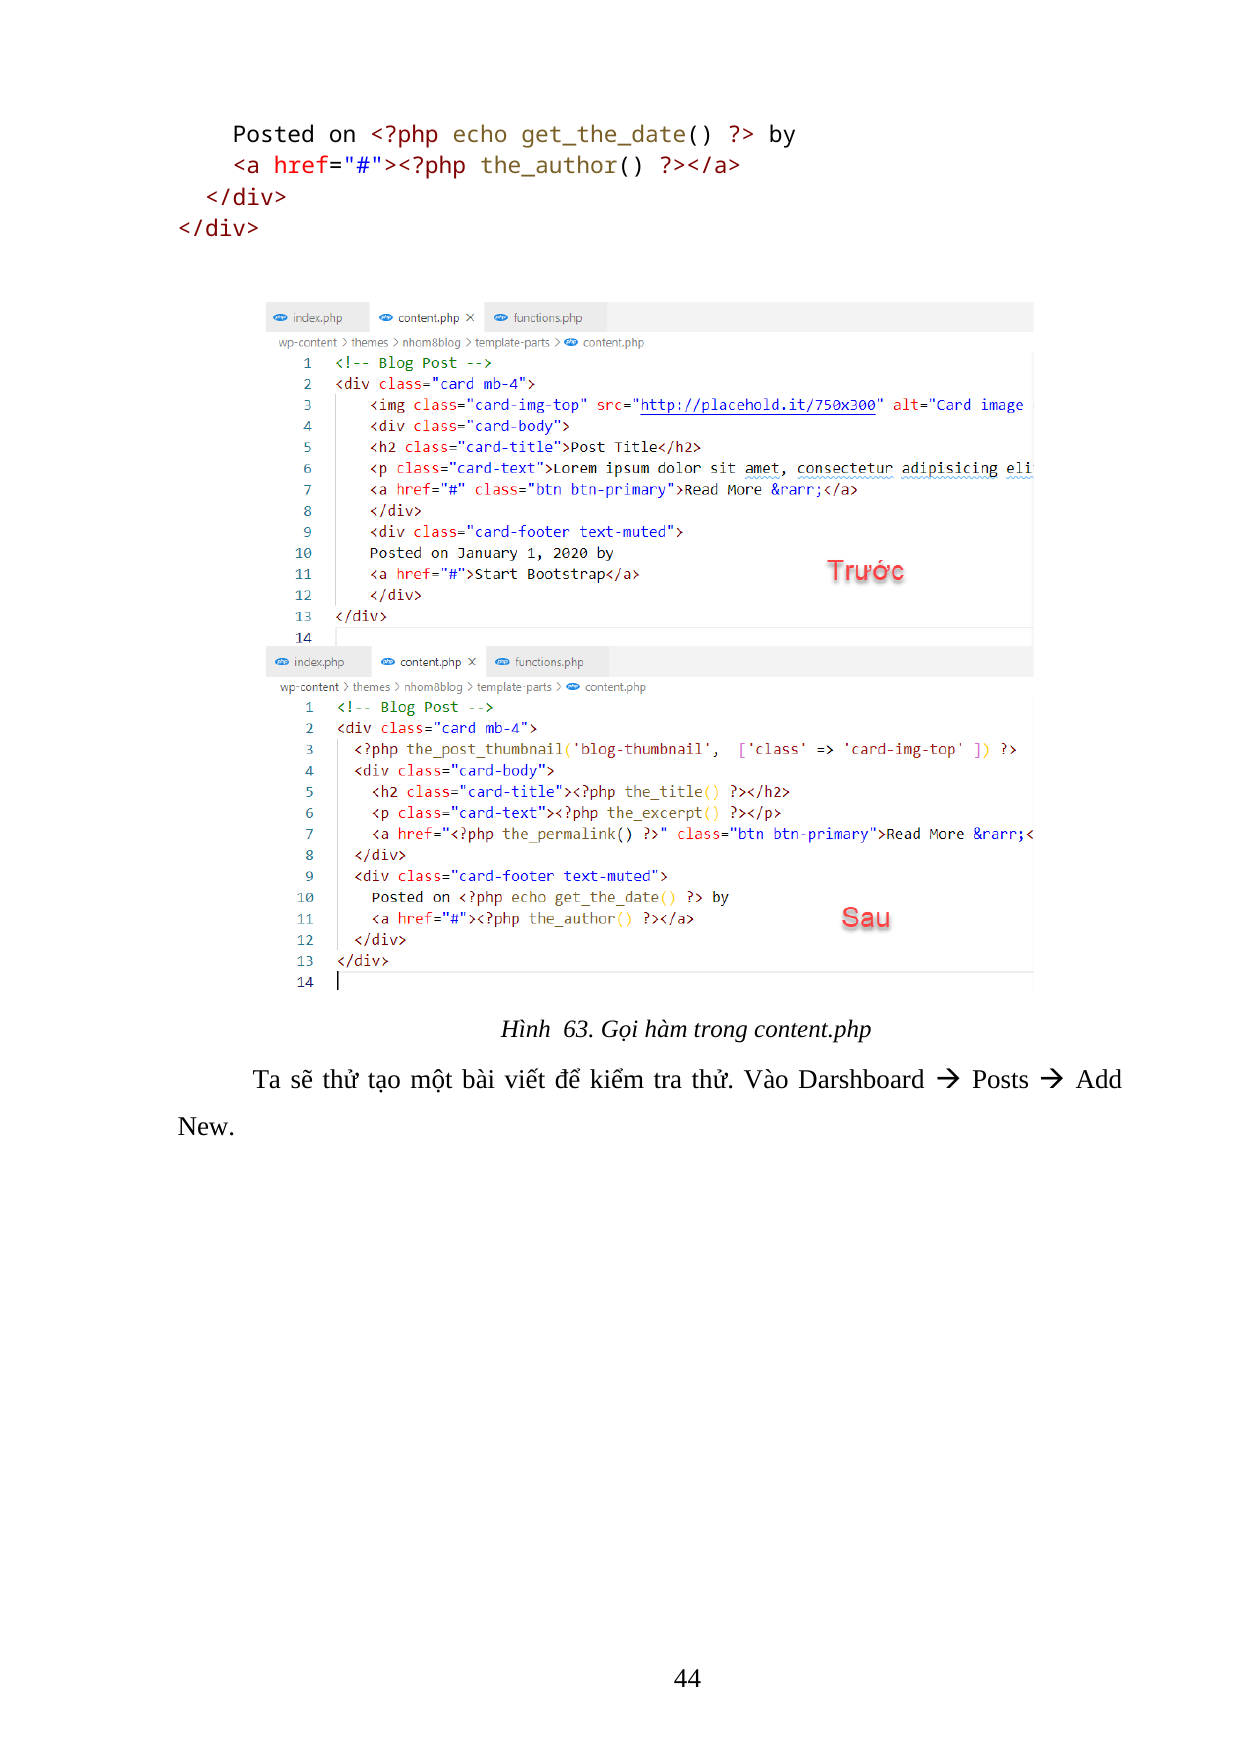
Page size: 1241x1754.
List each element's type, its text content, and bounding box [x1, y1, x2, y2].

text Ta sẽ thử tạo một bài viết để kiểm tra thử. Vào Darshboard Posts Add New. [177, 1063, 1122, 1141]
text </div> [177, 212, 1122, 243]
text </div> [177, 181, 1122, 212]
picture [265, 302, 1034, 990]
text Hình 63. Gọi hàm trong content.php [177, 1014, 1122, 1042]
text <a href="#"><?php the_author() ?></a> [177, 149, 1122, 181]
text Posted on <?php echo get_the_date() ?> by [177, 118, 1122, 149]
